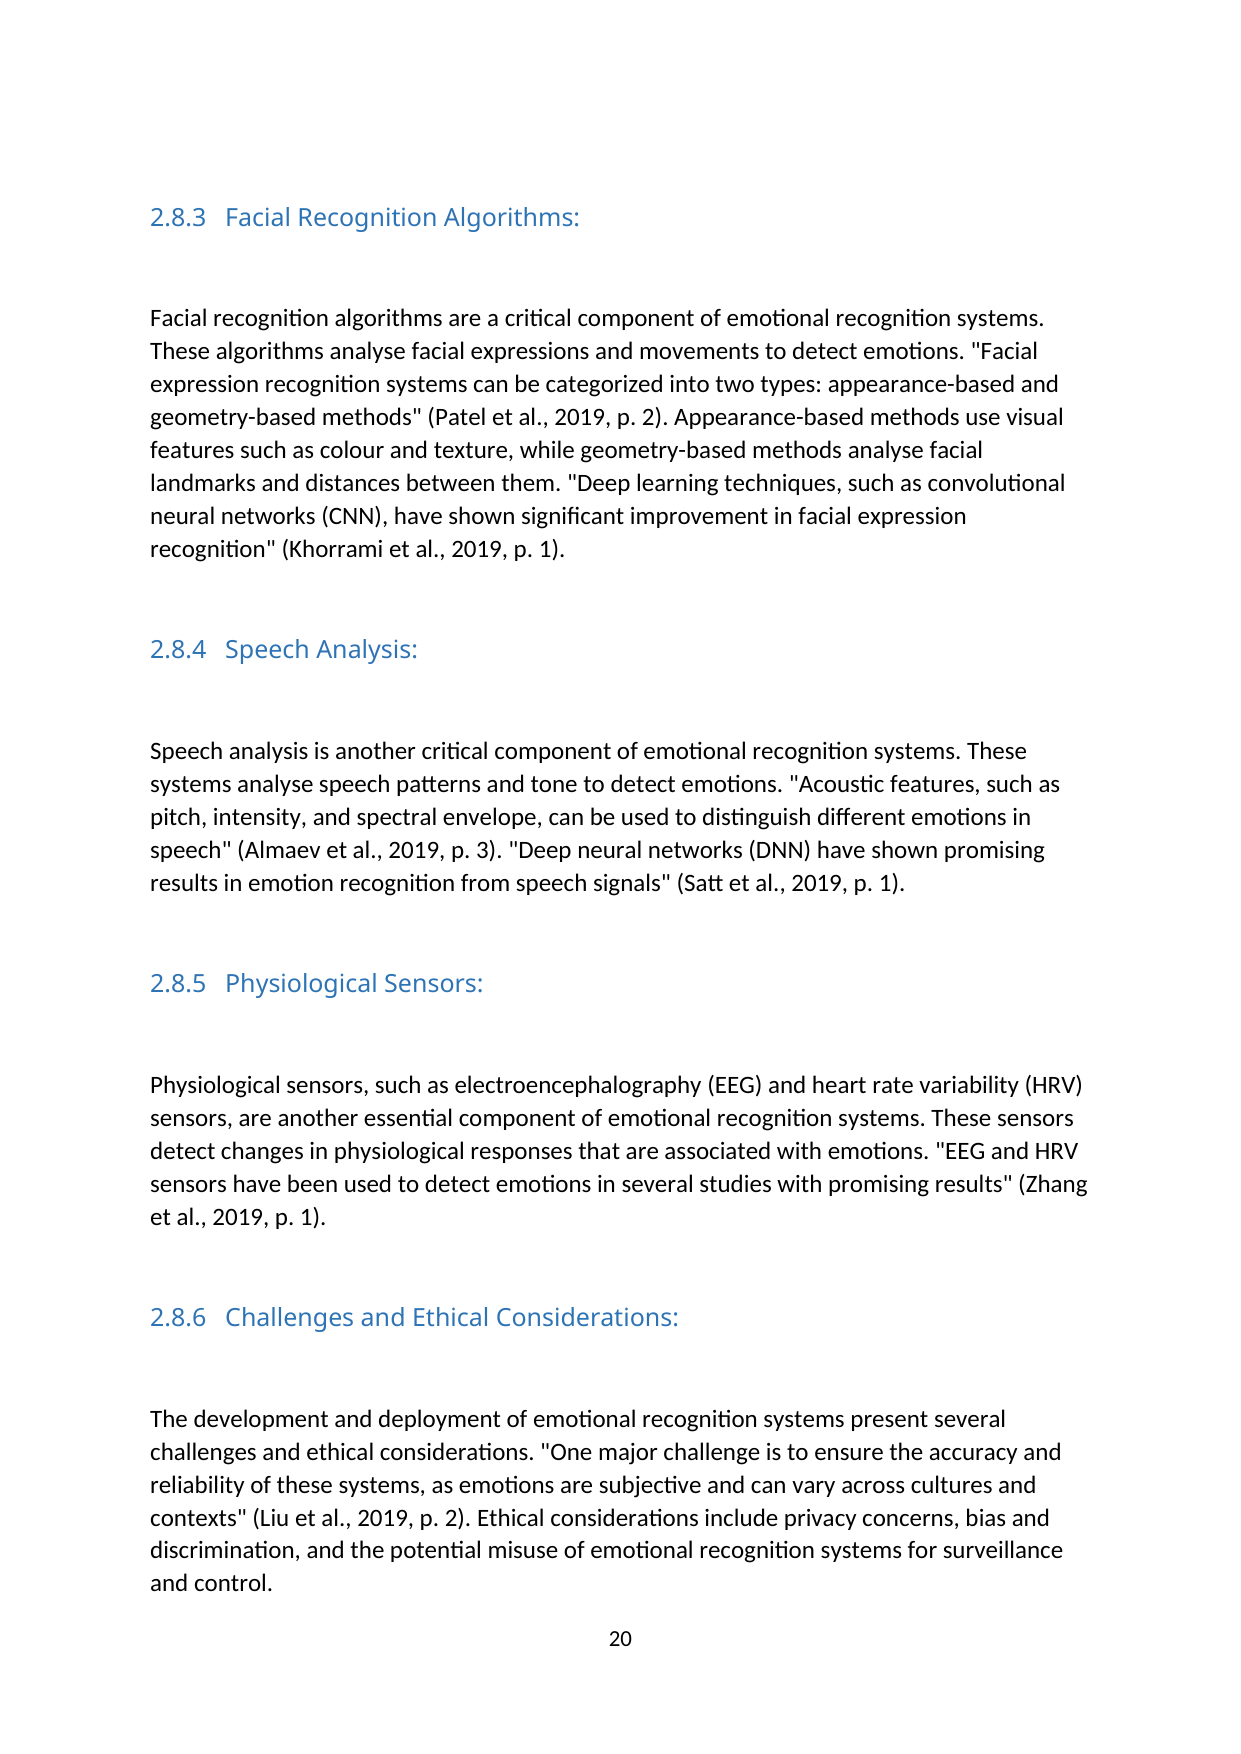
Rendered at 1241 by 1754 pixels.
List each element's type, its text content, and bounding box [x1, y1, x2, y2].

subtitle Physiological Sensors: [150, 966, 1090, 1000]
text Speech analysis is another critical component of emotional recognition systems. These systems analyse speech patterns and tone to detect emotions. "Acoustic features, such as pitch, intensity, and spectral envelope, can be used to distinguish different emotions in speech" (Almaev et al., 2019, p. 3). "Deep neural networks (DNN) have shown promising results in emotion recognition from speech signals" (Satt et al., 2019, p. 1). [150, 735, 1090, 897]
text Physiological sensors, such as electroencephalography (EEG) and heart rate variability (HRV) sensors, are another essential component of emotional recognition systems. These sensors detect changes in physiological responses that are associated with emotions. "EEG and HRV sensors have been used to detect emotions in several studies with promising results" (Zhang et al., 2019, p. 1). [150, 1069, 1090, 1231]
text Facial recognition algorithms are a critical component of emotional recognition systems. These algorithms analyse facial expressions and movements to detect emotions. "Facial expression recognition systems can be categorized into two types: appearance-based and geometry-based methods" (Patel et al., 2019, p. 2). Appearance-based methods use visual features such as colour and texture, while geometry-based methods analyse facial landmarks and distances between them. "Deep learning techniques, such as convolutional neural networks (CNN), have shown significant improvement in facial expression recognition" (Khorrami et al., 2019, p. 1). [150, 303, 1090, 563]
subtitle Facial Recognition Algorithms: [150, 199, 1090, 234]
subtitle Challenges and Ethical Considerations: [150, 1300, 1090, 1334]
text The development and deployment of emotional recognition systems present several challenges and ethical considerations. "One major challenge is to ensure the accuracy and reliability of these systems, as emotions are subjective and can vary across cultures and contexts" (Liu et al., 2019, p. 2). Ethical considerations include privacy concerns, bias and discrimination, and the potential misuse of emotional recognition systems for surveillance and control. [150, 1403, 1090, 1598]
subtitle Speech Analysis: [150, 632, 1090, 666]
